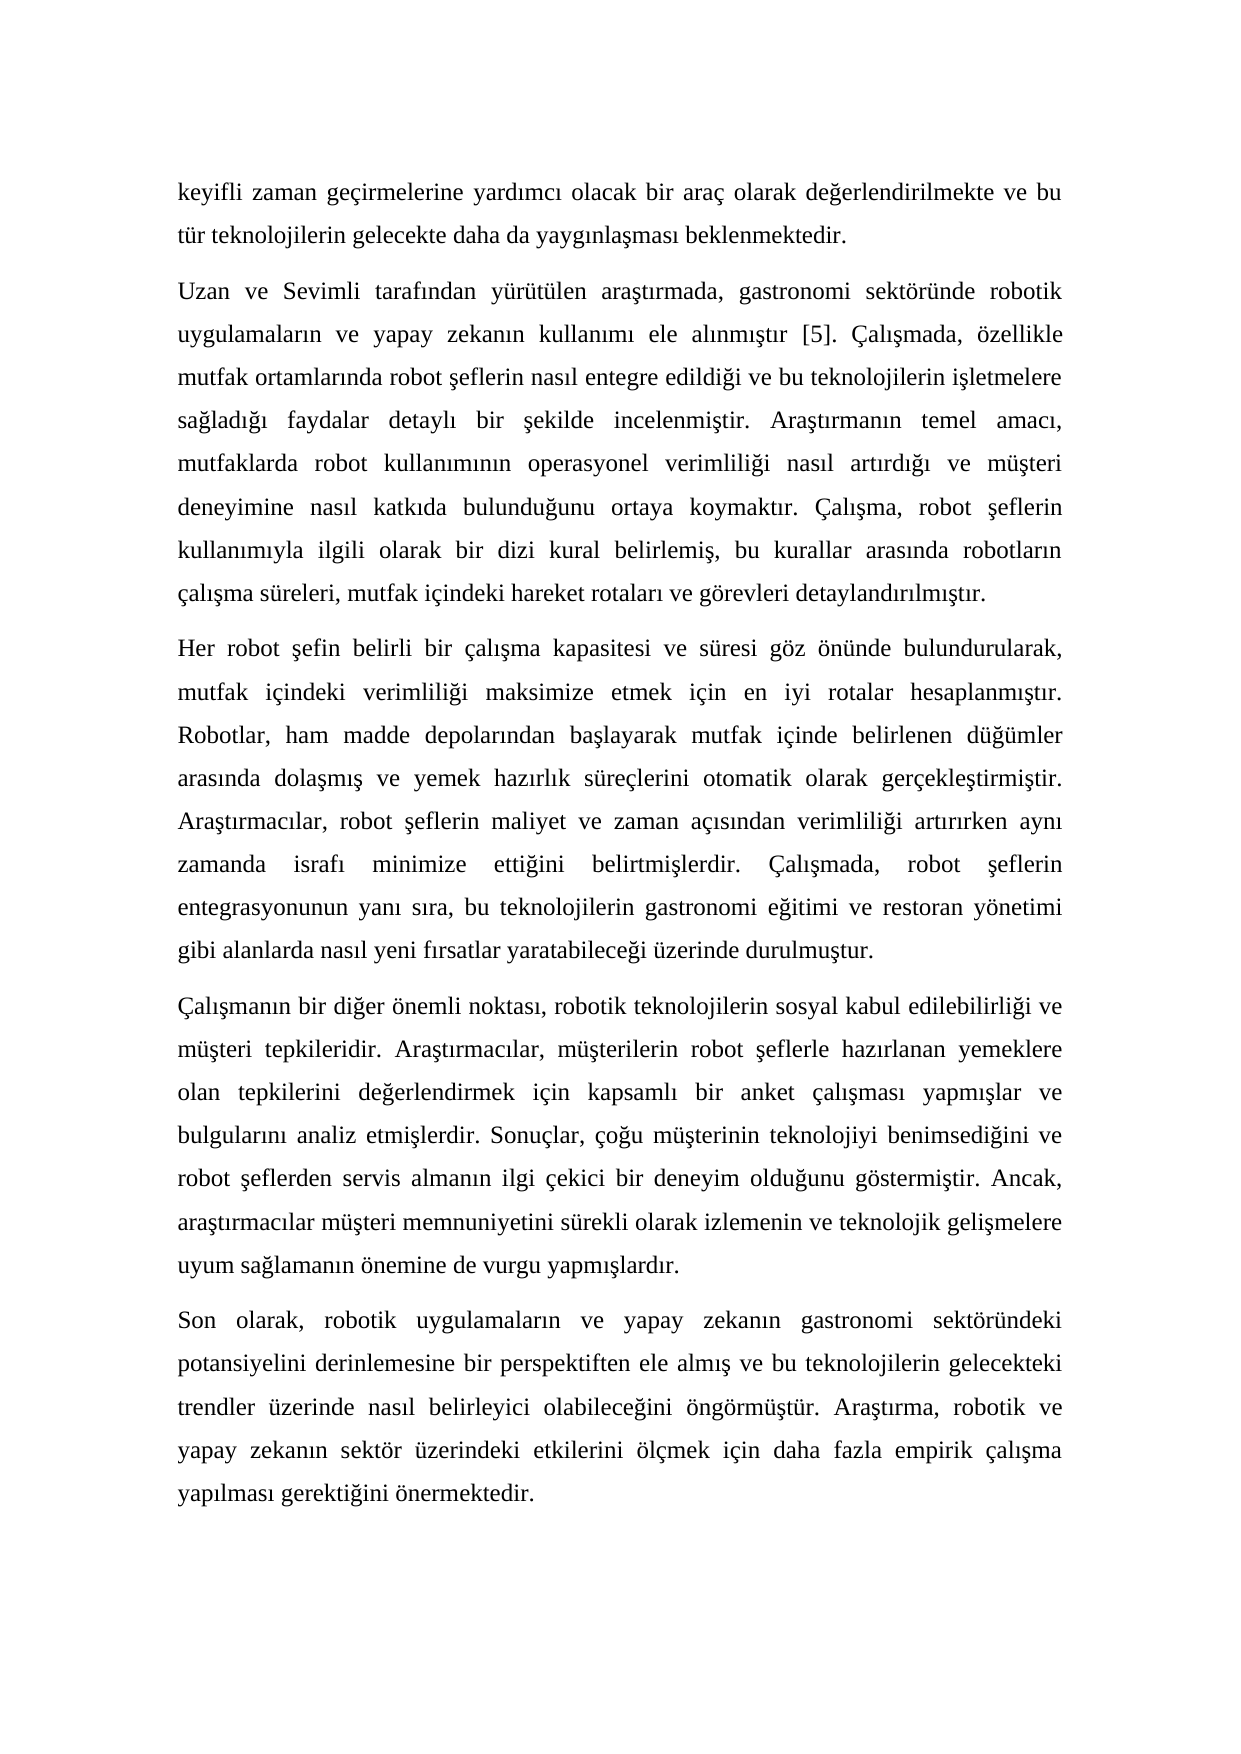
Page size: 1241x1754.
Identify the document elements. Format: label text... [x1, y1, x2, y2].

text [177, 177, 1063, 249]
text Uzan ve Sevimli tarafından yürütülen araştırmada, gastronomi sektöründe robotik uygulamaların ve yapay zekanın kullanımı ele alınmıştır . Çalışmada, özellikle mutfak ortamlarında robot şeflerin nasıl entegre edildiği ve bu teknolojilerin işletmelere sağladığı faydalar detaylı bir şekilde incelenmiştir. Araştırmanın temel amacı, mutfaklarda robot kullanımının operasyonel verimliliği nasıl artırdığı ve müşteri deneyimine nasıl katkıda bulunduğunu ortaya koymaktır. Çalışma, robot şeflerin kullanımıyla ilgili olarak bir dizi kural belirlemiş, bu kurallar arasında robotların çalışma süreleri, mutfak içindeki hareket rotaları ve görevleri detaylandırılmıştır. [177, 276, 1063, 607]
text Çalışmanın bir diğer önemli noktası, robotik teknolojilerin sosyal kabul edilebilirliği ve müşteri tepkileridir. Araştırmacılar, müşterilerin robot şeflerle hazırlanan yemeklere olan tepkilerini değerlendirmek için kapsamlı bir anket çalışması yapmışlar ve bulgularını analiz etmişlerdir. Sonuçlar, çoğu müşterinin teknolojiyi benimsediğini ve robot şeflerden servis almanın ilgi çekici bir deneyim olduğunu göstermiştir. Ancak, araştırmacılar müşteri memnuniyetini sürekli olarak izlemenin ve teknolojik gelişmelere uyum sağlamanın önemine de vurgu yapmışlardır. [177, 991, 1063, 1278]
text Son olarak, robotik uygulamaların ve yapay zekanın gastronomi sektöründeki potansiyelini derinlemesine bir perspektiften ele almış ve bu teknolojilerin gelecekteki trendler üzerinde nasıl belirleyici olabileceğini öngörmüştür. Araştırma, robotik ve yapay zekanın sektör üzerindeki etkilerini ölçmek için daha fazla empirik çalışma yapılması gerektiğini önermektedir. [177, 1305, 1063, 1507]
text Her robot şefin belirli bir çalışma kapasitesi ve süresi göz önünde bulundurularak, mutfak içindeki verimliliği maksimize etmek için en iyi rotalar hesaplanmıştır. Robotlar, ham madde depolarından başlayarak mutfak içinde belirlenen düğümler arasında dolaşmış ve yemek hazırlık süreçlerini otomatik olarak gerçekleştirmiştir. Araştırmacılar, robot şeflerin maliyet ve zaman açısından verimliliği artırırken aynı zamanda israfı minimize ettiğini belirtmişlerdir. Çalışmada, robot şeflerin entegrasyonunun yanı sıra, bu teknolojilerin gastronomi eğitimi ve restoran yönetimi gibi alanlarda nasıl yeni fırsatlar yaratabileceği üzerinde durulmuştur. [177, 633, 1063, 964]
